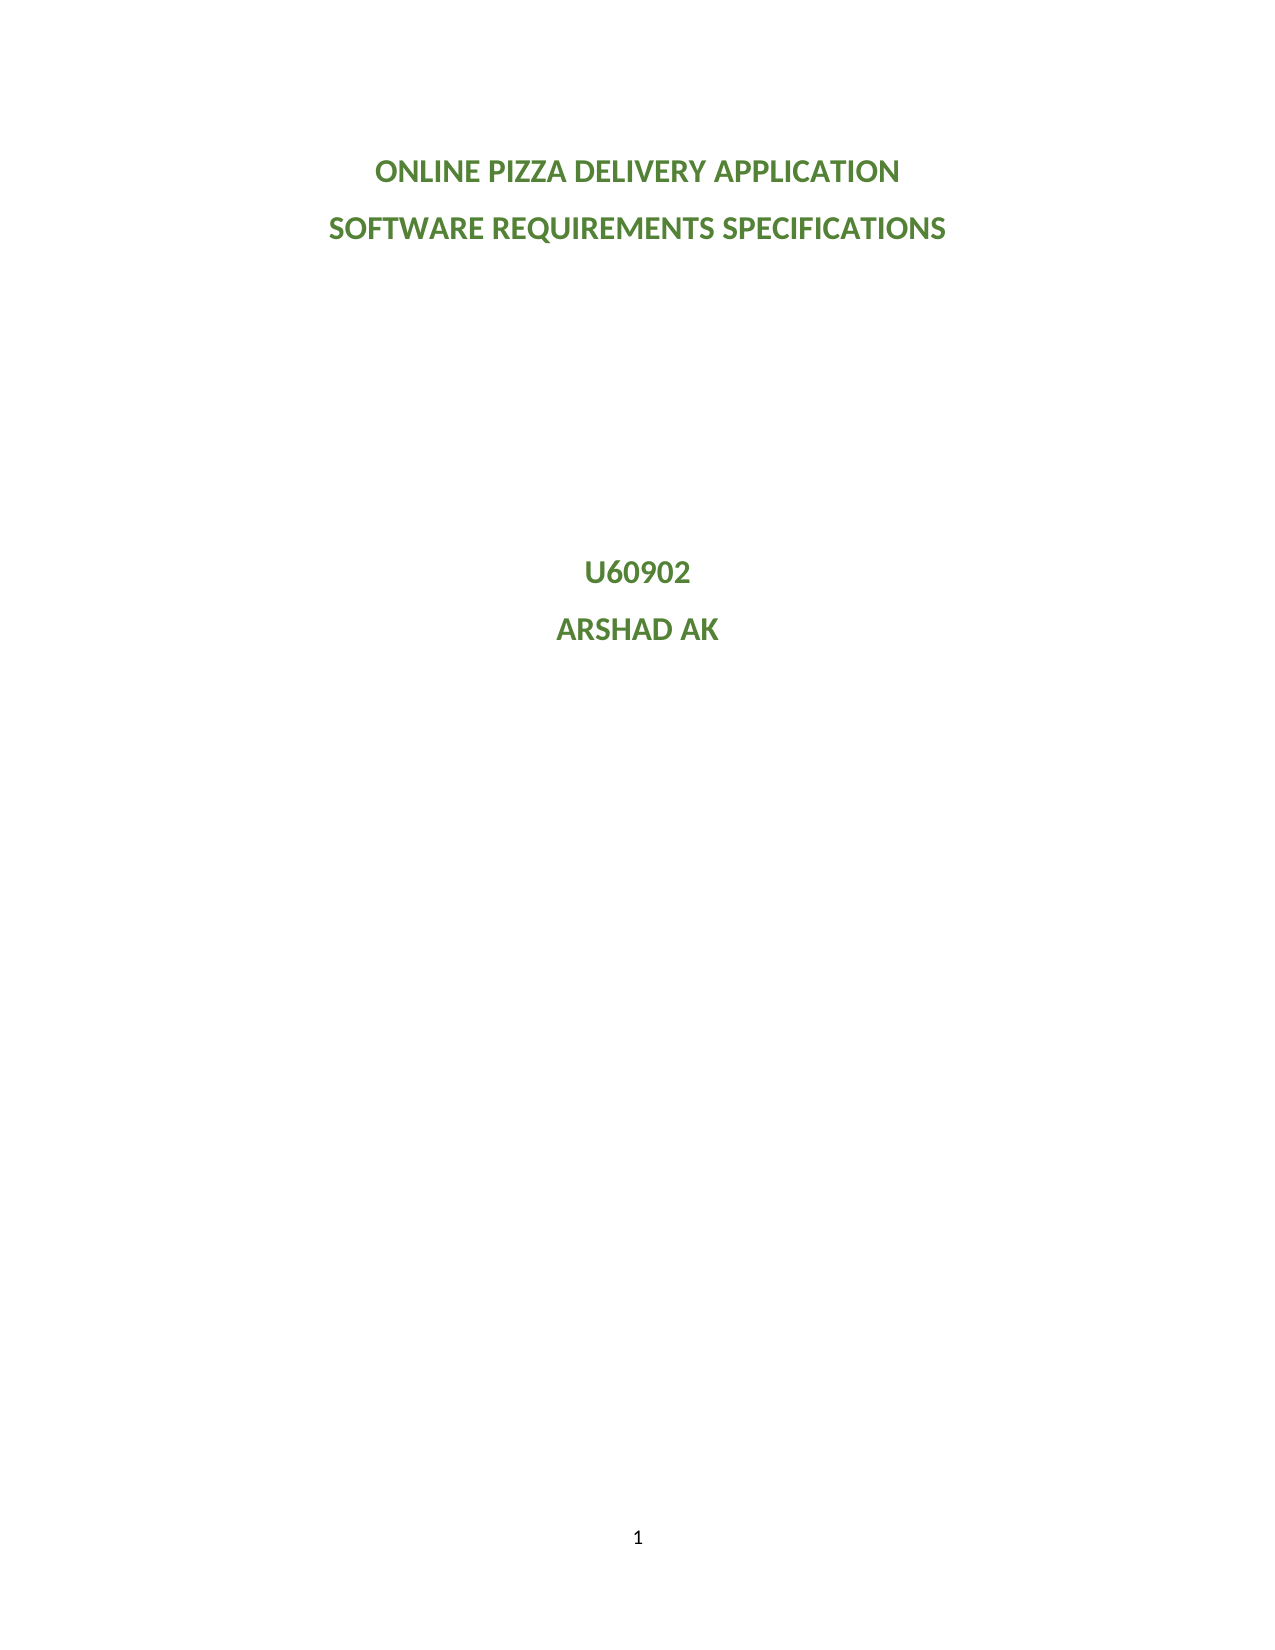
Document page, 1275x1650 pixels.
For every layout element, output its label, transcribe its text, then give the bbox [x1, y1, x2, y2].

text ARSHAD AK [150, 608, 1125, 649]
text ONLINE PIZZA DELIVERY APPLICATION [150, 150, 1125, 191]
text U60902 [150, 551, 1125, 592]
text SOFTWARE REQUIREMENTS SPECIFICATIONS [150, 207, 1125, 248]
